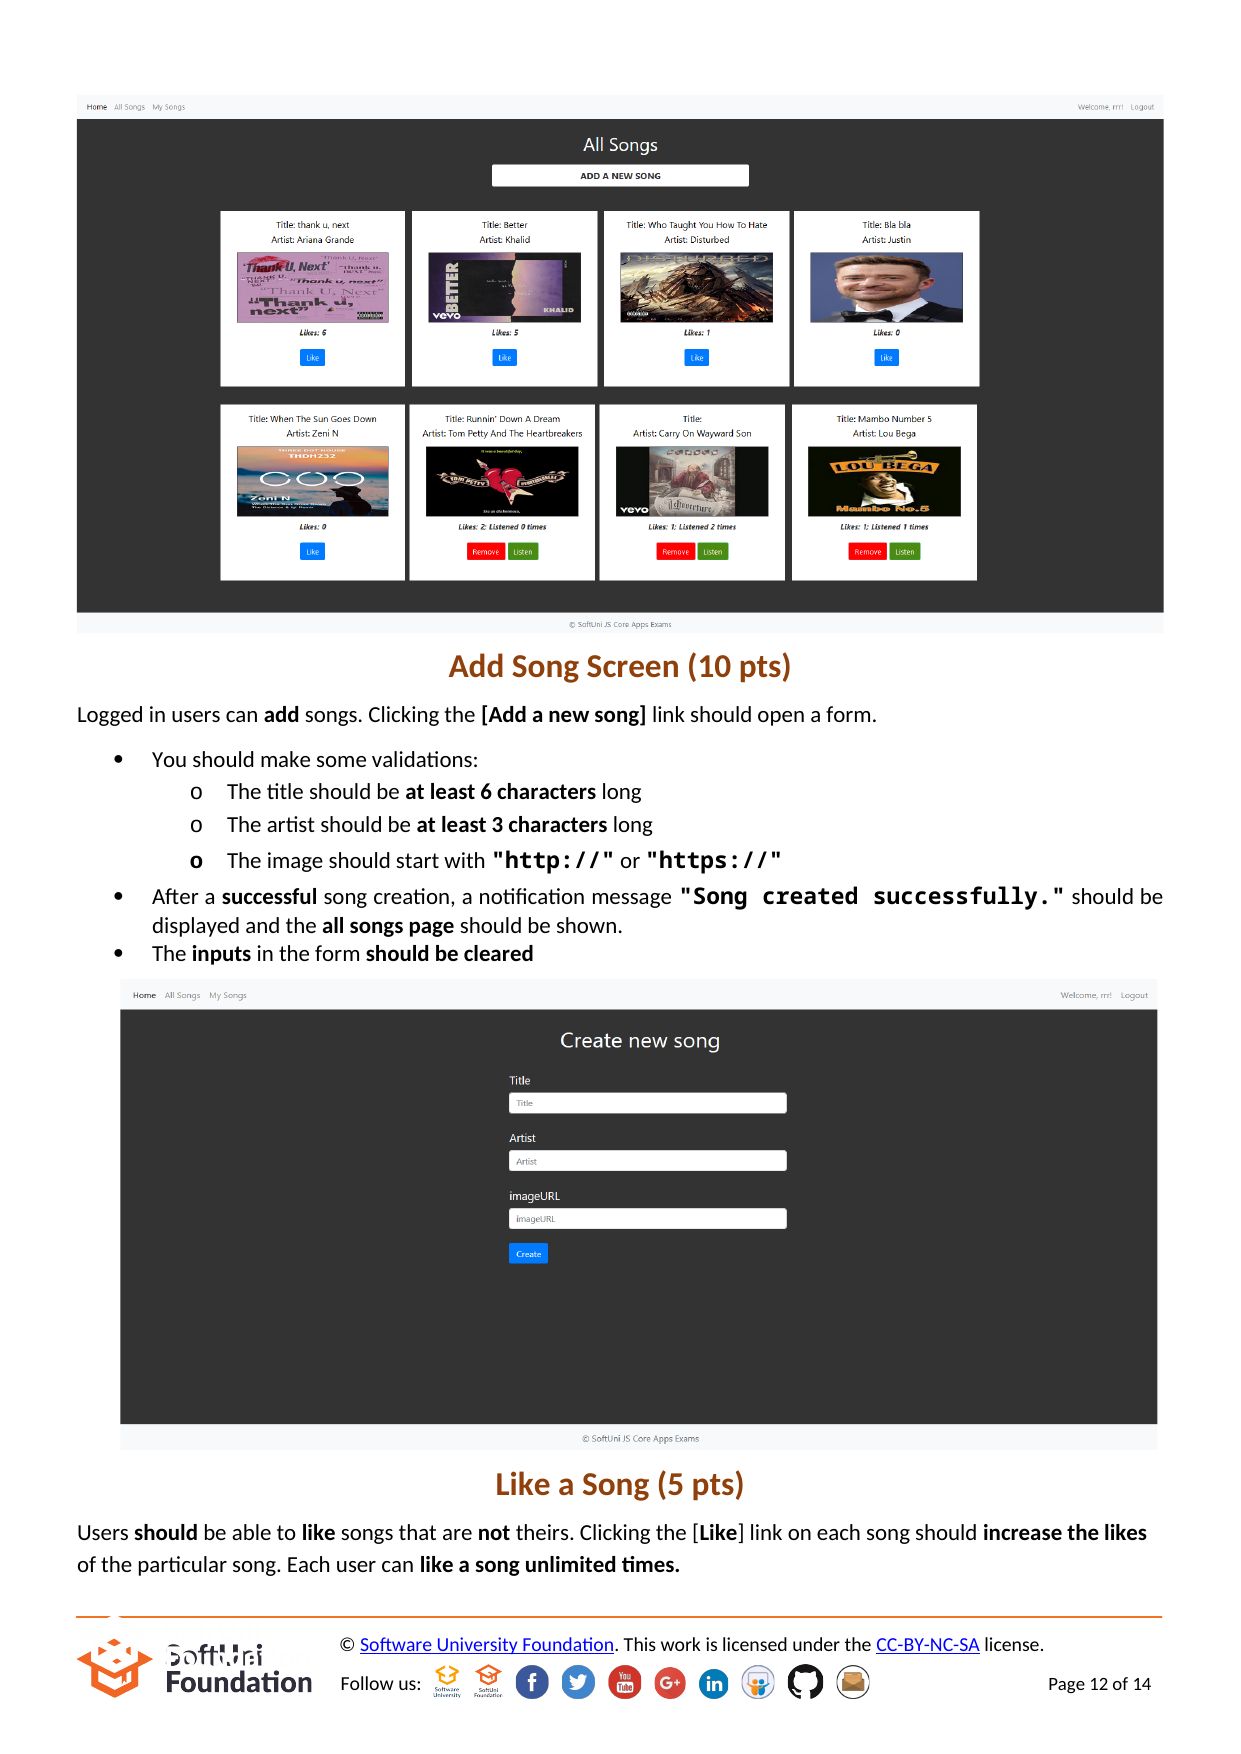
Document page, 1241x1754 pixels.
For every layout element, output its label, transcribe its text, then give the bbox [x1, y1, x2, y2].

picture [699, 1690, 708, 1699]
picture [720, 1669, 729, 1678]
picture [836, 1665, 870, 1699]
picture [787, 1664, 824, 1699]
picture [120, 979, 1158, 1450]
picture [76, 95, 1164, 633]
subtitle Add Song Screen (10 pts) [77, 645, 1163, 686]
picture [699, 1669, 708, 1678]
list The title should be at least 6 characters long [189, 777, 1163, 806]
text Logged in users can add songs. Clicking the [Add a new song] link should open a form. [77, 700, 1163, 728]
list The artist should be at least 3 characters long [189, 810, 1163, 839]
list The inputs in the form should be cleared [114, 939, 1163, 967]
picture [562, 1665, 595, 1699]
list The image should start with "http://" or "https://" [189, 844, 1163, 875]
picture [608, 1665, 642, 1699]
picture [720, 1690, 729, 1699]
list You should make some validations: [114, 745, 1163, 773]
picture [76, 1614, 312, 1698]
picture [654, 1667, 686, 1699]
picture [713, 1681, 722, 1690]
subtitle Like a Song (5 pts) [77, 1462, 1163, 1503]
picture [515, 1665, 549, 1699]
list After a successful song creation, a notification message "Song created successfully." should be displayed and the all songs page should be shown. [114, 880, 1163, 939]
picture [433, 1665, 461, 1699]
text Users should be able to like songs that are not theirs. Clicking the [Like] link on each song should increase the likes of the particular song. Each user can like a song unlimited times. [77, 1518, 1163, 1578]
picture [474, 1664, 503, 1699]
picture [741, 1665, 775, 1699]
